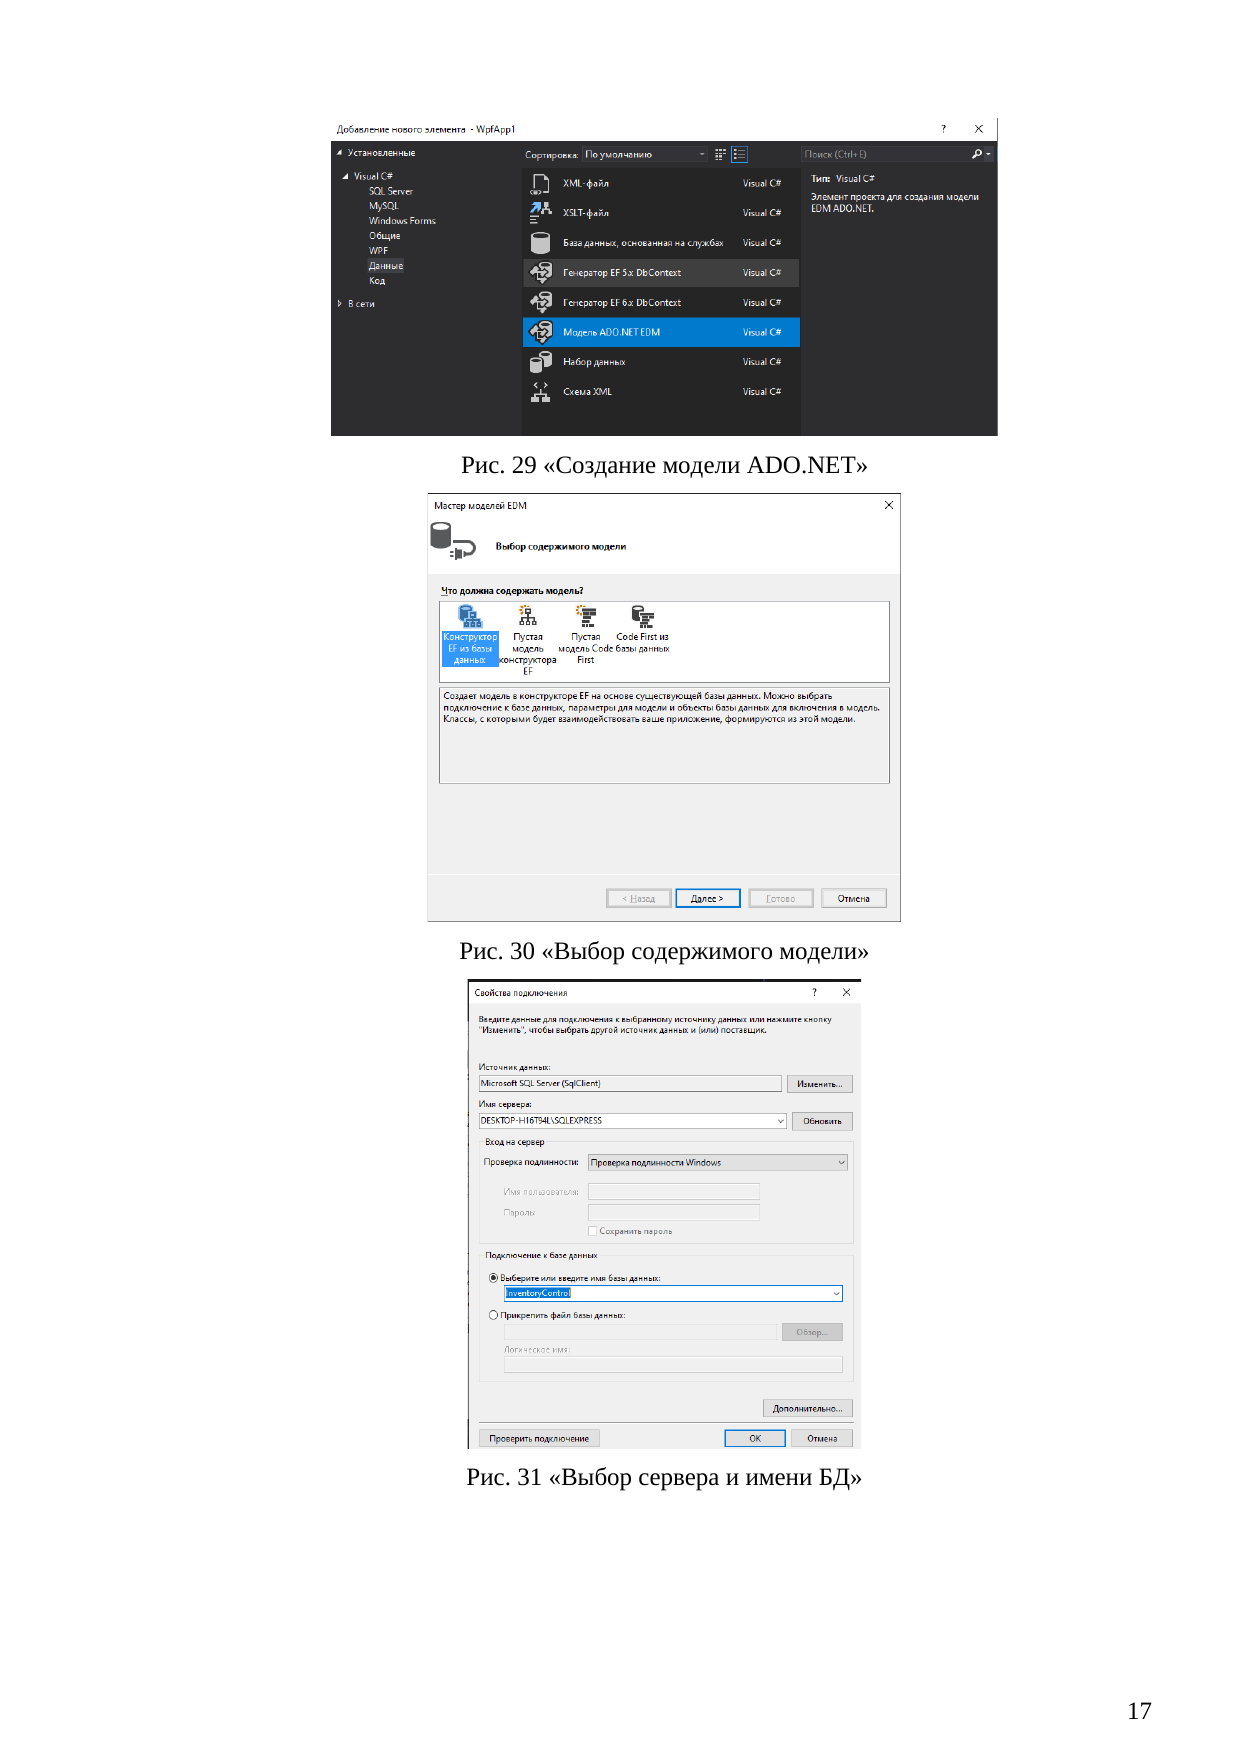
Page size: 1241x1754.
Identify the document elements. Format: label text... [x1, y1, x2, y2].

text Рис. 30 «Выбор содержимого модели» [177, 936, 1152, 965]
text Рис. 31 «Выбор сервера и имени БД» [177, 1462, 1152, 1491]
picture [467, 979, 862, 1449]
text Рис. 29 «Создание модели ADO.NET» [177, 450, 1152, 479]
picture [331, 118, 998, 436]
picture [427, 493, 901, 922]
